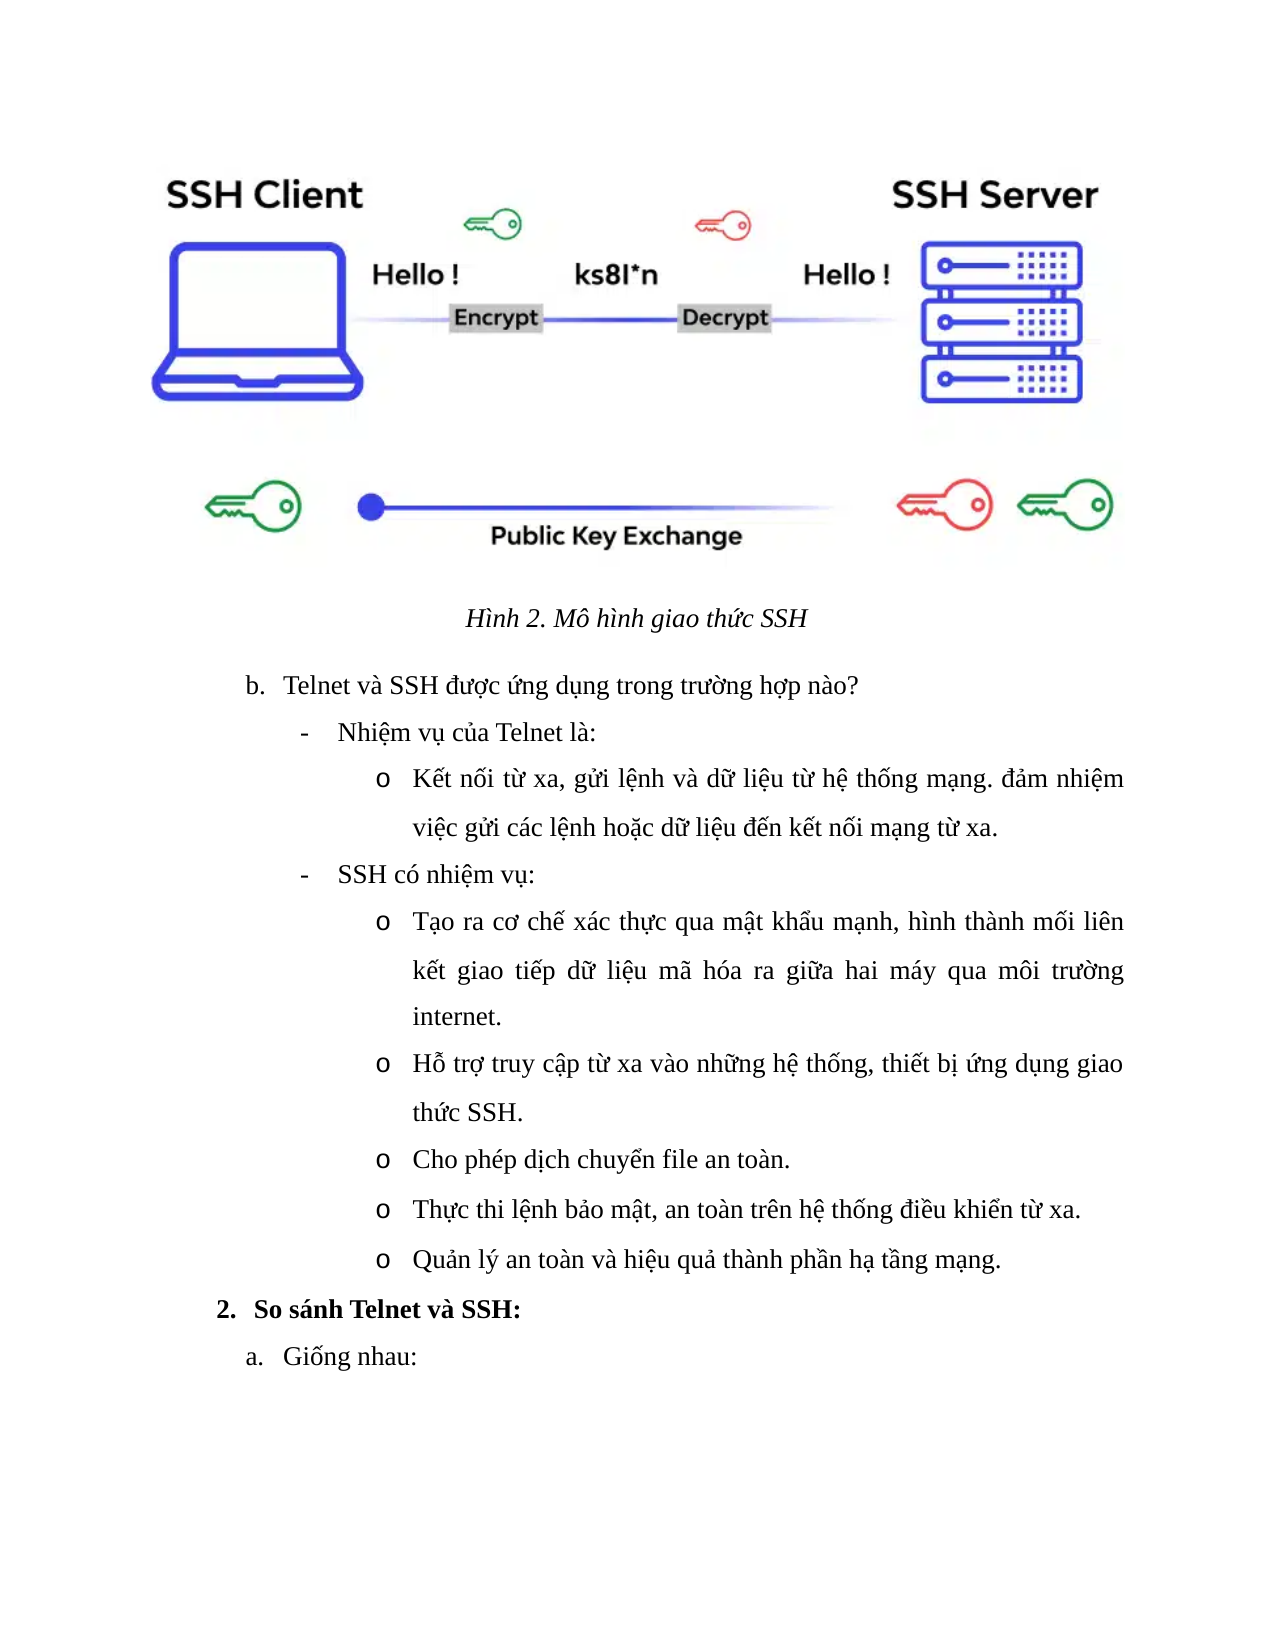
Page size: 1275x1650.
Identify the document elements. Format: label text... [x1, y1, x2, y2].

list Giống nhau: [245, 1340, 1125, 1371]
list Kết nối từ xa, gửi lệnh và dữ liệu từ hệ thống mạng. đảm nhiệm việc gửi các lệnh hoặc dữ liệu đến kết nối mạng từ xa. [375, 762, 1125, 843]
list Tạo ra cơ chế xác thực qua mật khẩu mạnh, hình thành mối liên kết giao tiếp dữ liệu mã hóa ra giữa hai máy qua môi trường internet. [375, 905, 1125, 1032]
list Quản lý an toàn và hiệu quả thành phần hạ tầng mạng. [375, 1243, 1125, 1276]
picture [150, 150, 1125, 570]
list Nhiệm vụ của Telnet là: [300, 716, 1125, 747]
list Telnet và SSH được ứng dụng trong trường hợp nào? [245, 669, 1125, 700]
list Hỗ trợ truy cập từ xa vào những hệ thống, thiết bị ứng dụng giao thức SSH. [375, 1047, 1125, 1127]
list So sánh Telnet và SSH: [216, 1293, 1125, 1324]
list Thực thi lệnh bảo mật, an toàn trên hệ thống điều khiển từ xa. [375, 1193, 1125, 1226]
list SSH có nhiệm vụ: [300, 858, 1125, 889]
list Cho phép dịch chuyển file an toàn. [375, 1143, 1125, 1176]
